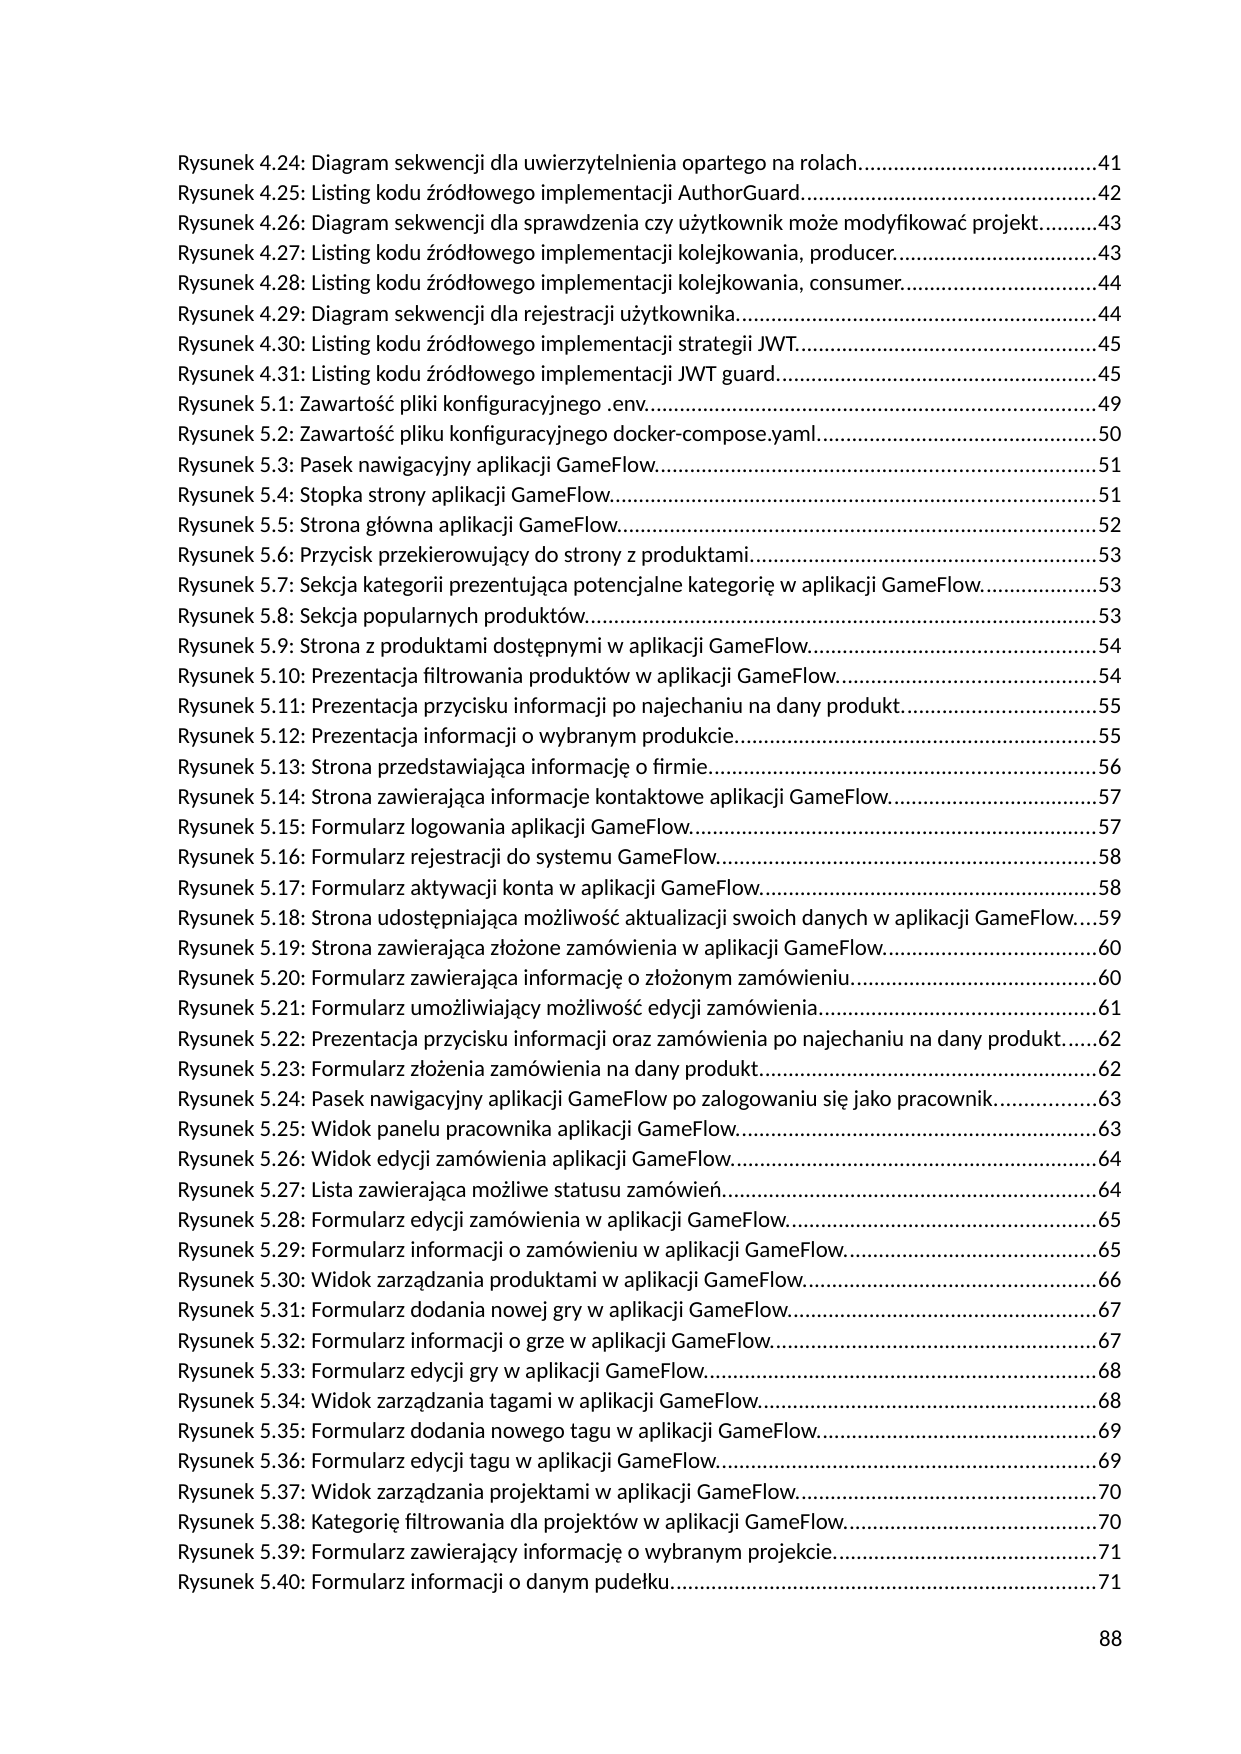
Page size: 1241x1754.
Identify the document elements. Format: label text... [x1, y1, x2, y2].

text Rysunek 5.29: Formularz informacji o zamówieniu w aplikacji GameFlow. 65 [177, 1235, 1122, 1263]
text Rysunek 4.27: Listing kodu źródłowego implementacji kolejkowania, producer. 43 [177, 238, 1122, 266]
text Rysunek 5.4: Stopka strony aplikacji GameFlow. 51 [177, 480, 1122, 508]
text Rysunek 5.39: Formularz zawierający informację o wybranym projekcie. 71 [177, 1537, 1122, 1565]
text Rysunek 5.16: Formularz rejestracji do systemu GameFlow. 58 [177, 842, 1122, 871]
text Rysunek 5.27: Lista zawierająca możliwe statusu zamówień. 64 [177, 1175, 1122, 1203]
text Rysunek 4.24: Diagram sekwencji dla uwierzytelnienia opartego na rolach. 41 [177, 148, 1122, 176]
text Rysunek 5.6: Przycisk przekierowujący do strony z produktami. 53 [177, 540, 1122, 568]
text Rysunek 5.21: Formularz umożliwiający możliwość edycji zamówienia. 61 [177, 993, 1122, 1022]
text Rysunek 5.7: Sekcja kategorii prezentująca potencjalne kategorię w aplikacji GameFlow. 53 [177, 571, 1122, 599]
text Rysunek 5.40: Formularz informacji o danym pudełku. 71 [177, 1567, 1122, 1596]
text Rysunek 5.26: Widok edycji zamówienia aplikacji GameFlow. 64 [177, 1144, 1122, 1173]
text Rysunek 5.35: Formularz dodania nowego tagu w aplikacji GameFlow. 69 [177, 1416, 1122, 1444]
text Rysunek 5.37: Widok zarządzania projektami w aplikacji GameFlow. 70 [177, 1477, 1122, 1505]
text Rysunek 5.36: Formularz edycji tagu w aplikacji GameFlow. 69 [177, 1447, 1122, 1475]
text Rysunek 5.33: Formularz edycji gry w aplikacji GameFlow. 68 [177, 1356, 1122, 1384]
text Rysunek 5.28: Formularz edycji zamówienia w aplikacji GameFlow. 65 [177, 1205, 1122, 1233]
text Rysunek 4.25: Listing kodu źródłowego implementacji AuthorGuard. 42 [177, 178, 1122, 206]
text Rysunek 5.14: Strona zawierająca informacje kontaktowe aplikacji GameFlow. 57 [177, 782, 1122, 810]
text Rysunek 5.20: Formularz zawierająca informację o złożonym zamówieniu. 60 [177, 963, 1122, 991]
text Rysunek 5.30: Widok zarządzania produktami w aplikacji GameFlow. 66 [177, 1265, 1122, 1293]
text Rysunek 5.2: Zawartość pliku konfiguracyjnego docker-compose.yaml. 50 [177, 419, 1122, 448]
text Rysunek 5.1: Zawartość pliki konfiguracyjnego .env. 49 [177, 389, 1122, 417]
text Rysunek 5.8: Sekcja popularnych produktów. 53 [177, 601, 1122, 629]
text Rysunek 5.19: Strona zawierająca złożone zamówienia w aplikacji GameFlow. 60 [177, 933, 1122, 961]
text Rysunek 5.15: Formularz logowania aplikacji GameFlow. 57 [177, 812, 1122, 840]
text Rysunek 5.25: Widok panelu pracownika aplikacji GameFlow. 63 [177, 1114, 1122, 1142]
text Rysunek 5.3: Pasek nawigacyjny aplikacji GameFlow. 51 [177, 450, 1122, 478]
text Rysunek 4.28: Listing kodu źródłowego implementacji kolejkowania, consumer. 44 [177, 268, 1122, 297]
text Rysunek 5.32: Formularz informacji o grze w aplikacji GameFlow. 67 [177, 1326, 1122, 1354]
text Rysunek 5.24: Pasek nawigacyjny aplikacji GameFlow po zalogowaniu się jako pracownik. 63 [177, 1084, 1122, 1112]
text Rysunek 5.9: Strona z produktami dostępnymi w aplikacji GameFlow. 54 [177, 631, 1122, 659]
text Rysunek 4.30: Listing kodu źródłowego implementacji strategii JWT. 45 [177, 329, 1122, 357]
text Rysunek 5.38: Kategorię filtrowania dla projektów w aplikacji GameFlow. 70 [177, 1507, 1122, 1535]
text Rysunek 5.17: Formularz aktywacji konta w aplikacji GameFlow. 58 [177, 873, 1122, 901]
text Rysunek 5.18: Strona udostępniająca możliwość aktualizacji swoich danych w aplikacji GameFlow. 59 [177, 903, 1122, 931]
text Rysunek 5.10: Prezentacja filtrowania produktów w aplikacji GameFlow. 54 [177, 661, 1122, 689]
text Rysunek 4.31: Listing kodu źródłowego implementacji JWT guard. 45 [177, 359, 1122, 387]
text Rysunek 5.31: Formularz dodania nowej gry w aplikacji GameFlow. 67 [177, 1296, 1122, 1324]
text Rysunek 4.26: Diagram sekwencji dla sprawdzenia czy użytkownik może modyfikować projekt. 43 [177, 208, 1122, 236]
text Rysunek 5.5: Strona główna aplikacji GameFlow. 52 [177, 510, 1122, 538]
text Rysunek 5.12: Prezentacja informacji o wybranym produkcie. 55 [177, 722, 1122, 750]
text Rysunek 4.29: Diagram sekwencji dla rejestracji użytkownika. 44 [177, 299, 1122, 327]
text Rysunek 5.23: Formularz złożenia zamówienia na dany produkt. 62 [177, 1054, 1122, 1082]
text Rysunek 5.22: Prezentacja przycisku informacji oraz zamówienia po najechaniu na dany produkt. 62 [177, 1024, 1122, 1052]
text Rysunek 5.34: Widok zarządzania tagami w aplikacji GameFlow. 68 [177, 1386, 1122, 1414]
text Rysunek 5.11: Prezentacja przycisku informacji po najechaniu na dany produkt. 55 [177, 691, 1122, 719]
text Rysunek 5.13: Strona przedstawiająca informację o firmie. 56 [177, 752, 1122, 780]
